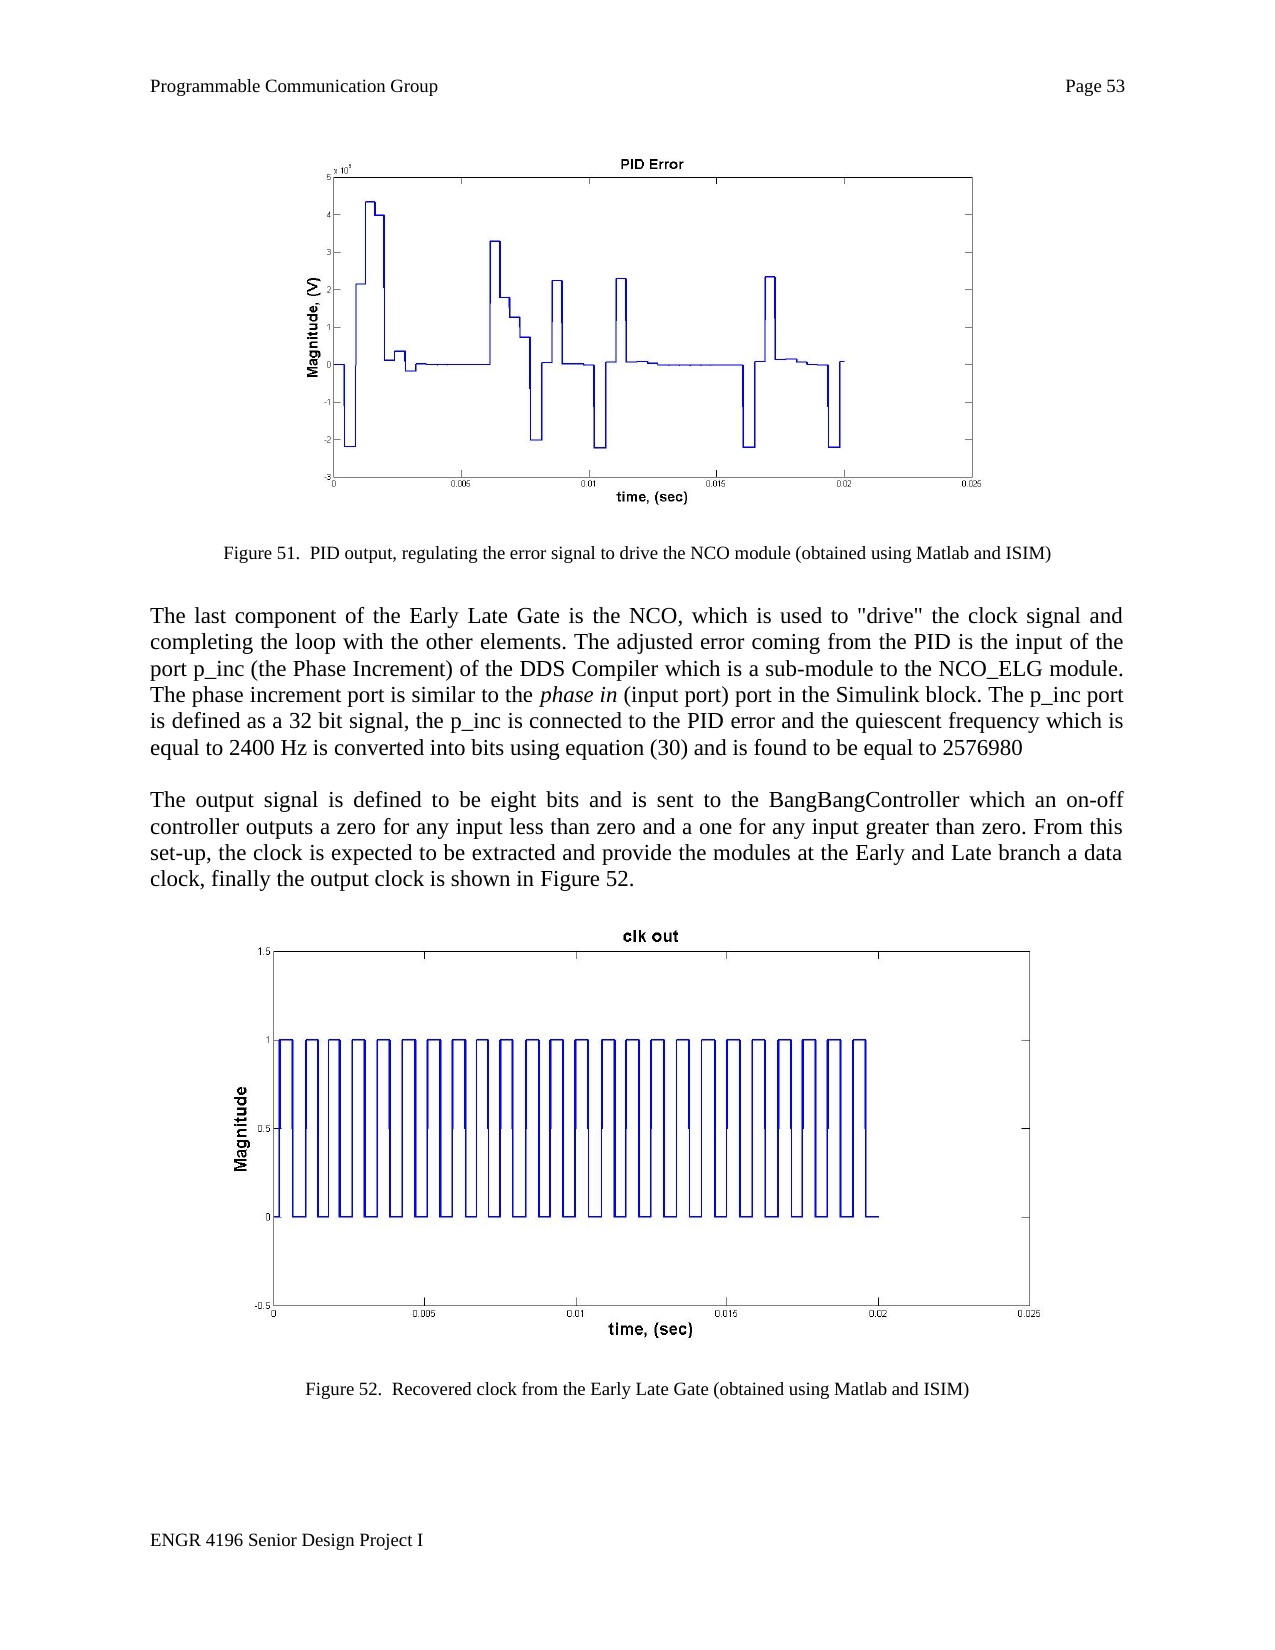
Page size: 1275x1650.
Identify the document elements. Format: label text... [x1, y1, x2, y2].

text The output signal is defined to be eight bits and is sent to the BangBangController which an on-off controller outputs a zero for any input less than zero and a one for any input greater than zero. From this set-up, the clock is expected to be extracted and provide the modules at the Early and Late branch a data clock, finally the output clock is shown in Figure 52. [150, 786, 1125, 892]
picture [211, 918, 1064, 1353]
picture [287, 150, 988, 517]
text Figure 52. Recovered clock from the Early Late Gate (obtained using Matlab and ISIM) [150, 1378, 1125, 1399]
text The last component of the Early Late Gate is the NCO, which is used to "drive" the clock signal and completing the loop with the other elements. The adjusted error coming from the PID is the input of the port p_inc (the Phase Increment) of the DDS Compiler which is a sub-module to the NCO_ELG module. The phase increment port is similar to the phase in (input port) port in the Simulink block. The p_inc port is defined as a 32 bit signal, the p_inc is connected to the PID error and the quiescent frequency which is equal to 2400 Hz is converted into bits using equation (30) and is found to be equal to 2576980 [150, 602, 1125, 760]
text Figure 51. PID output, regulating the error signal to drive the NCO module (obtained using Matlab and ISIM) [150, 542, 1125, 563]
